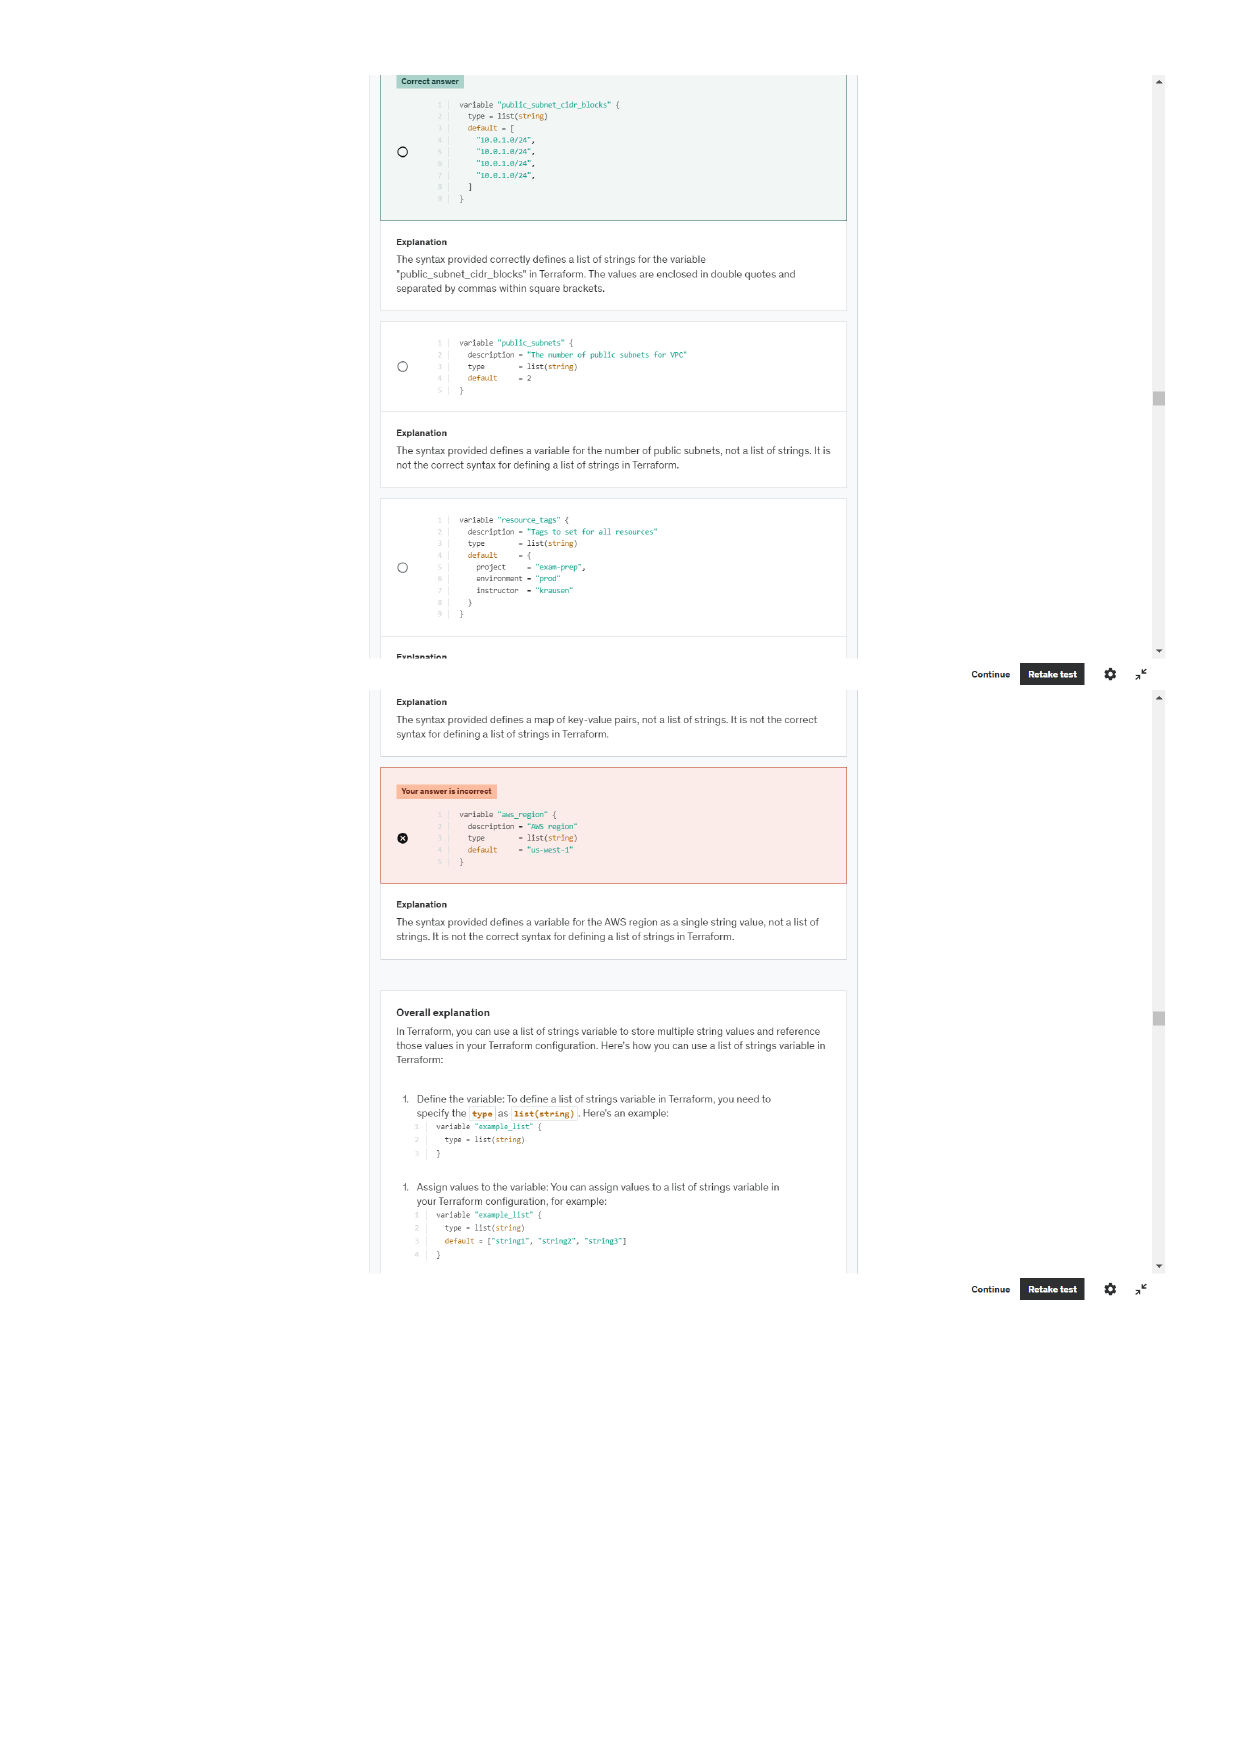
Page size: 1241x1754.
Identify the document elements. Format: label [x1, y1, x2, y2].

picture [75, 75, 1166, 689]
picture [75, 690, 1166, 1304]
